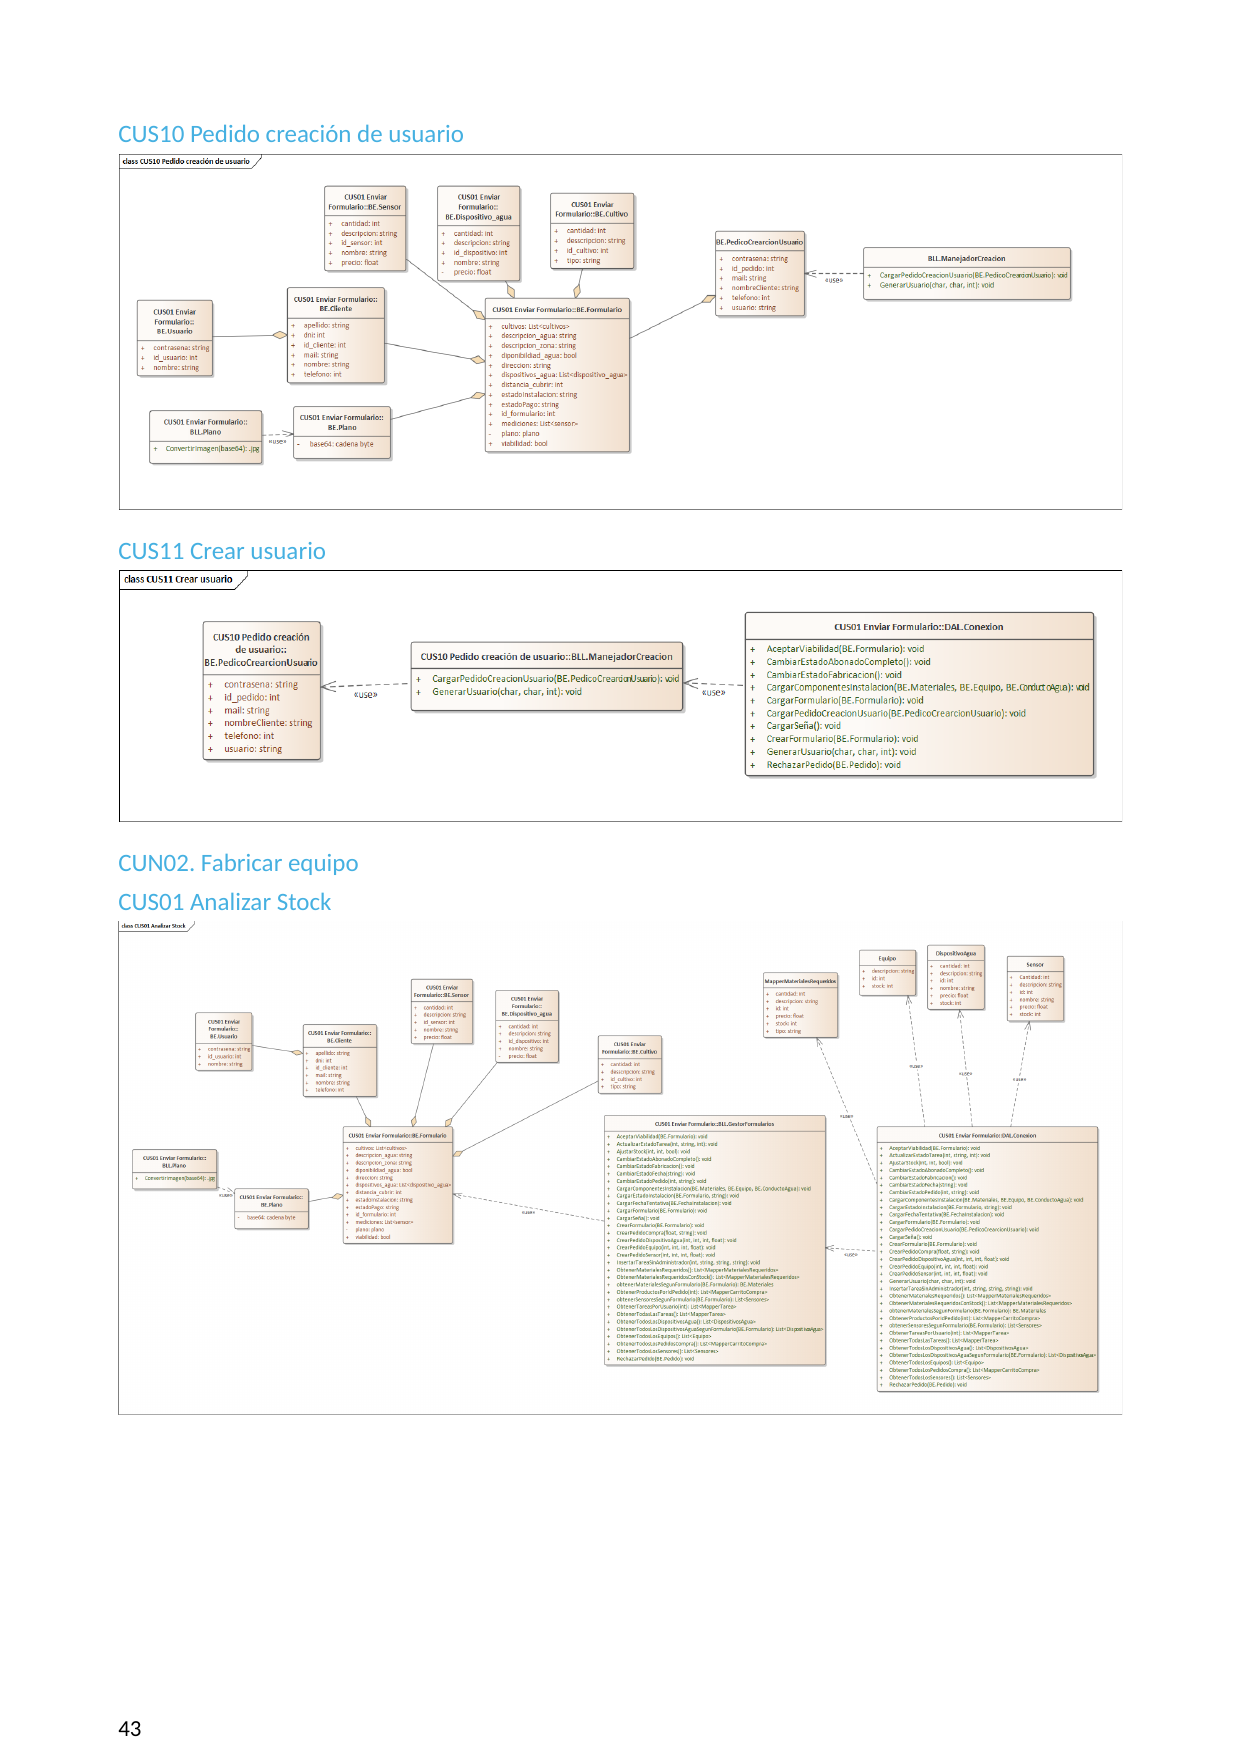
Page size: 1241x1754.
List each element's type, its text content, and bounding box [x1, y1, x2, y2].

picture [118, 921, 1123, 1415]
picture [118, 570, 1123, 822]
subtitle CUS10 Pedido creación de usuario [118, 118, 1122, 149]
subtitle CUS01 Analizar Stock [118, 886, 1122, 916]
picture [118, 153, 1123, 510]
subtitle CUS11 Crear usuario [118, 535, 1122, 566]
subtitle CUN02. Fabricar equipo [118, 847, 1122, 877]
